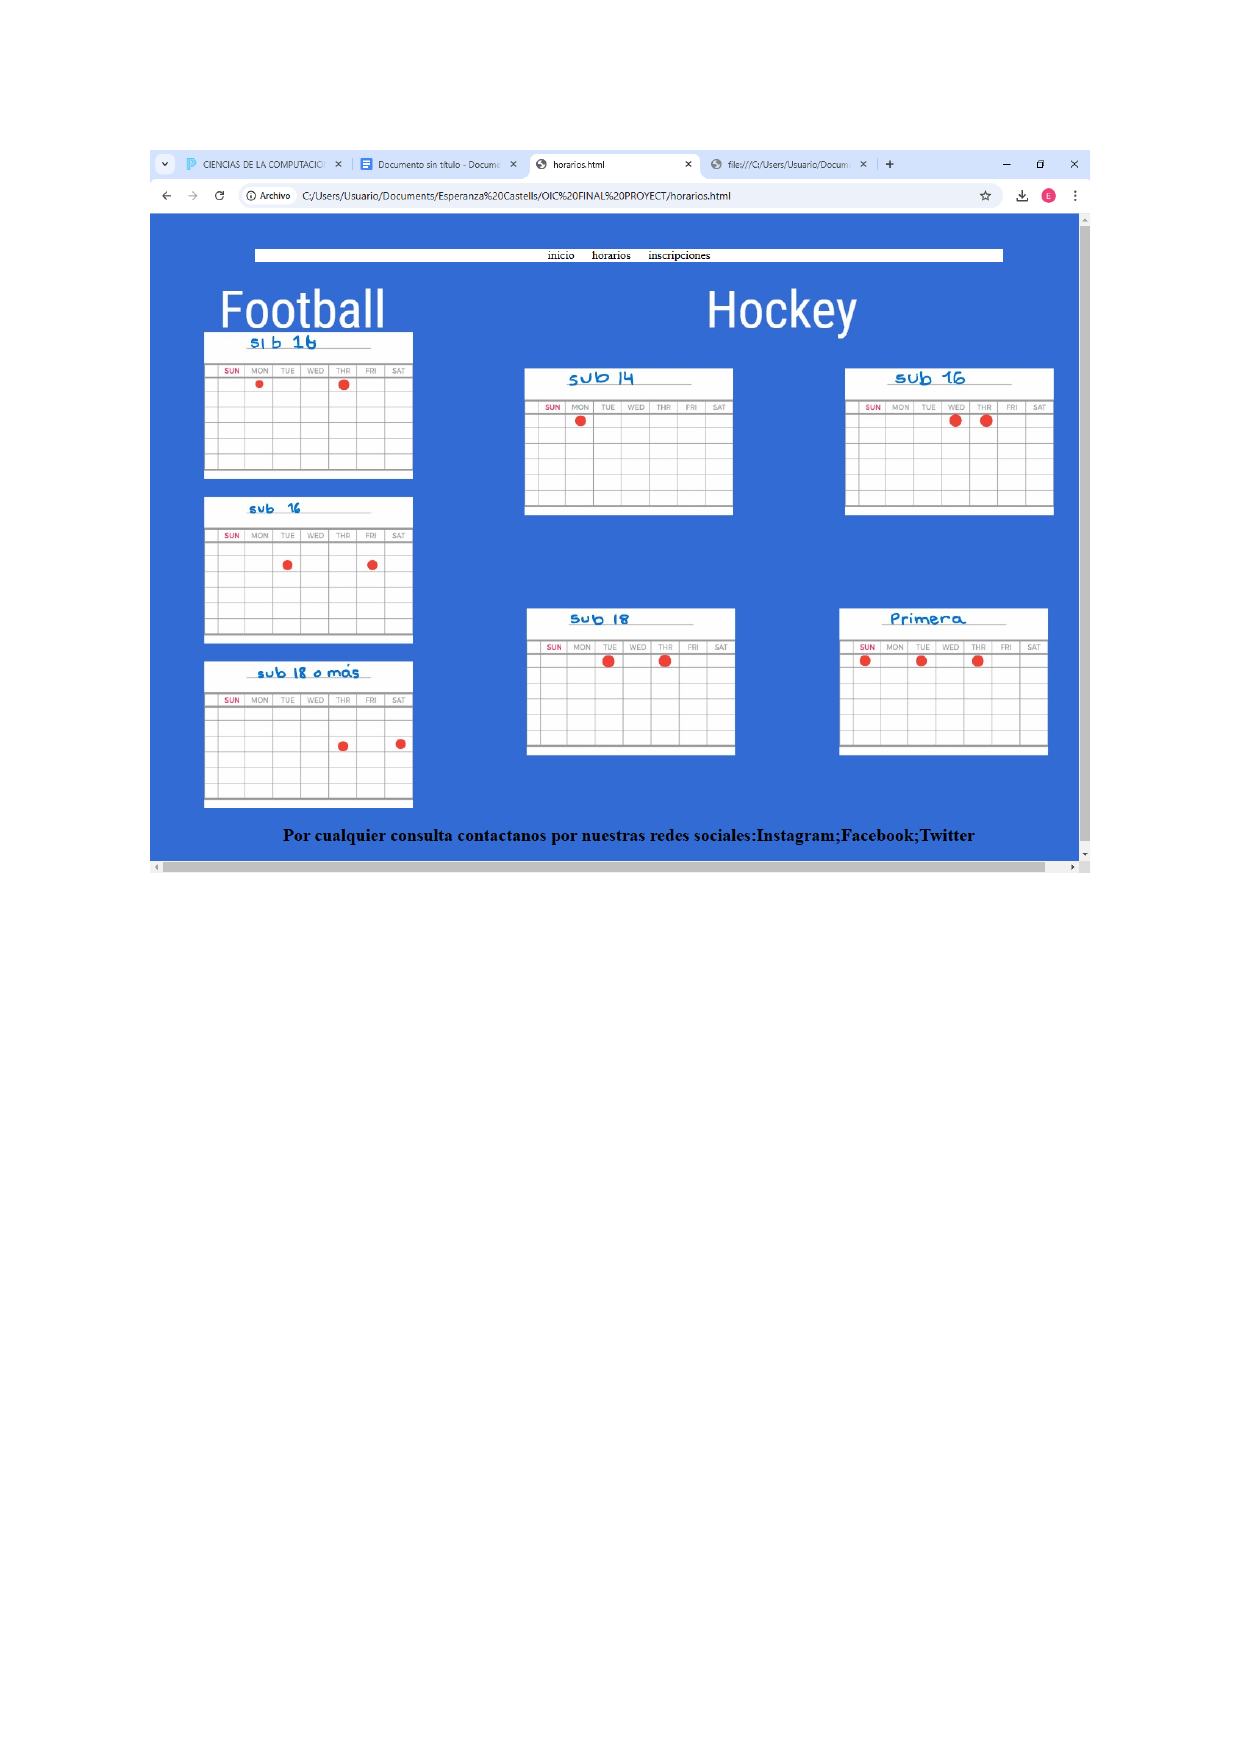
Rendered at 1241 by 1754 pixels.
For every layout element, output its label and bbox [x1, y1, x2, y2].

picture [150, 150, 1091, 873]
